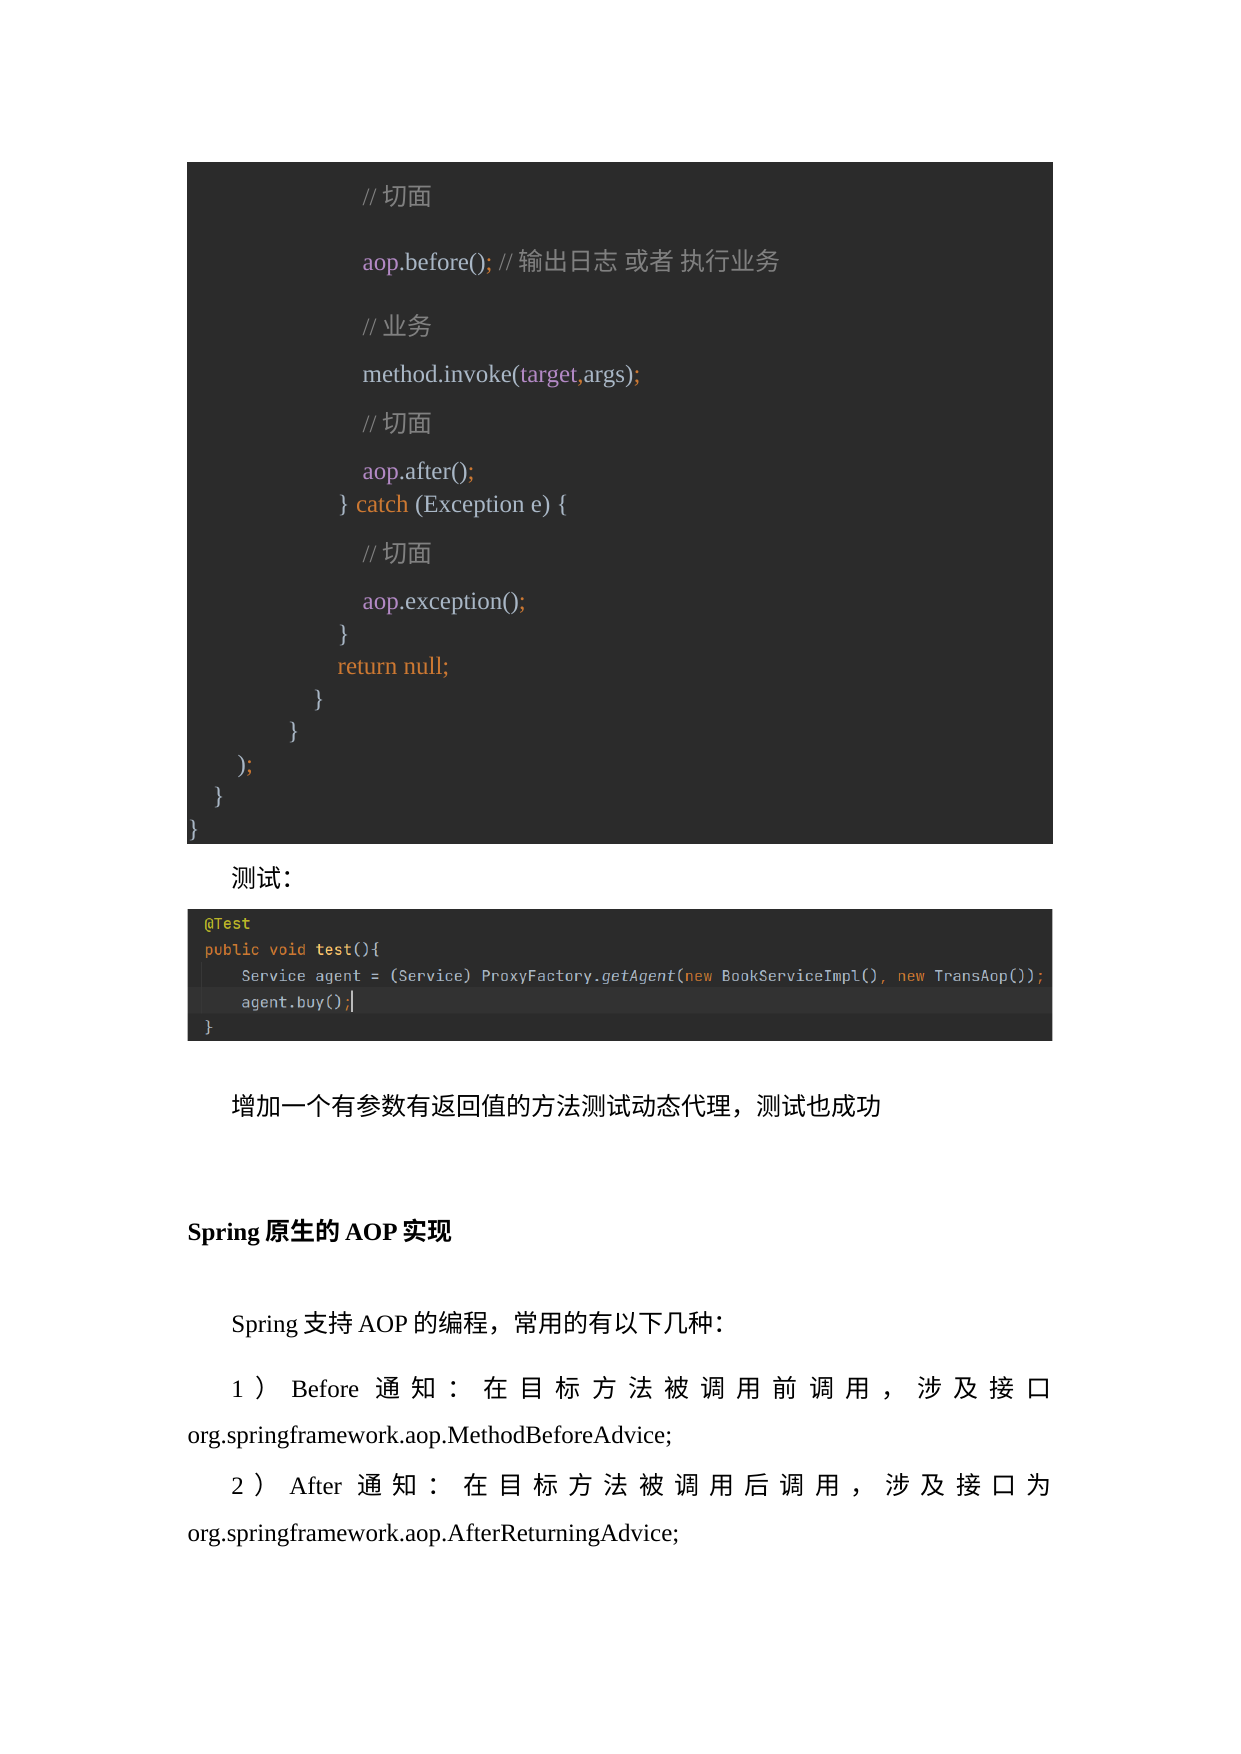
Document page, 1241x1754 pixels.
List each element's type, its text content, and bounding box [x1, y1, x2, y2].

subtitle Spring原生的AOP实现 [187, 1197, 1053, 1262]
text Spring支持AOP的编程，常用的有以下几种： [187, 1289, 1053, 1354]
text 1）Before通知：在目标方法被调用前调用，涉及接口org.springframework.aop.MethodBeforeAdvice; [187, 1354, 1053, 1451]
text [187, 162, 1053, 844]
text 2）After通知：在目标方法被调用后调用，涉及接口为org.springframework.aop.AfterReturningAdvice; [187, 1451, 1053, 1549]
picture [187, 909, 1053, 1041]
text 增加一个有参数有返回值的方法测试动态代理，测试也成功 [187, 1072, 1053, 1137]
text 测试： [187, 844, 1053, 909]
